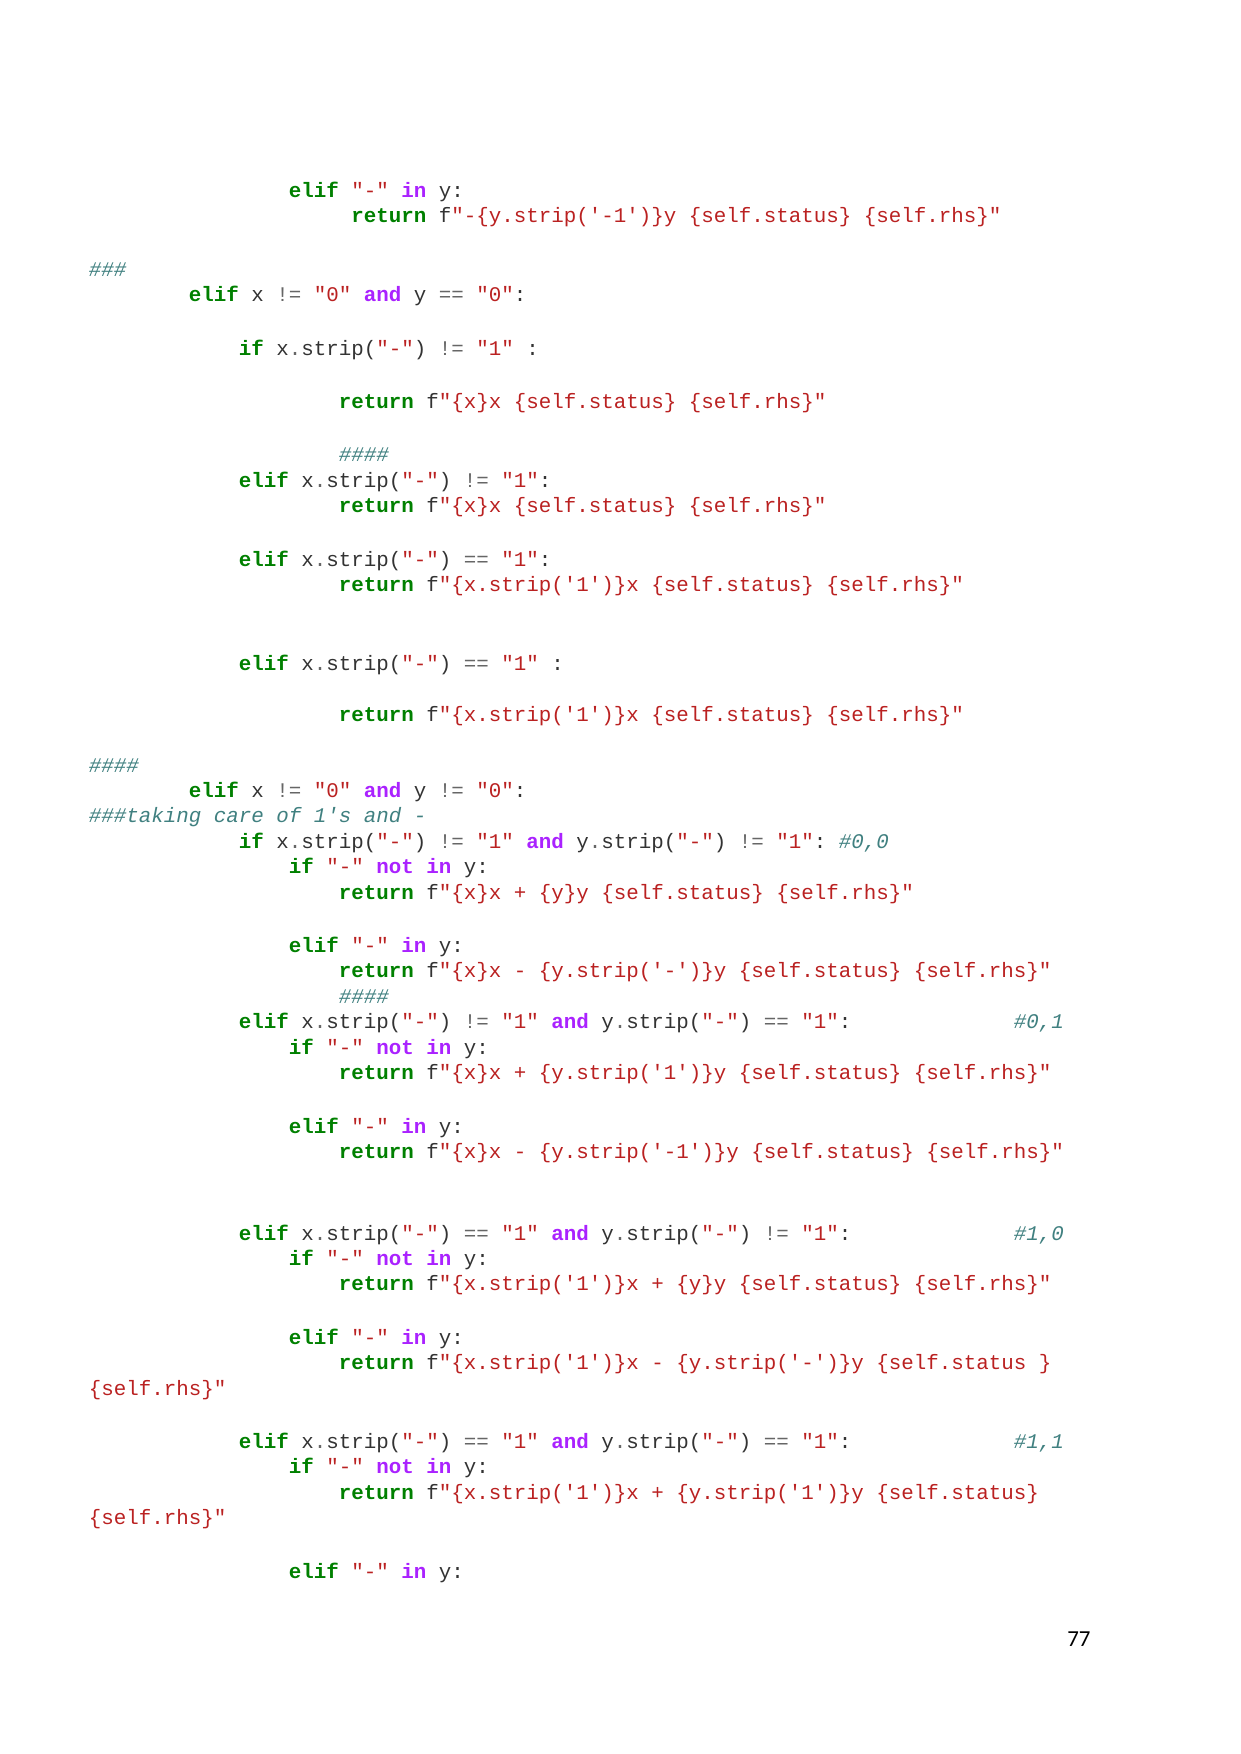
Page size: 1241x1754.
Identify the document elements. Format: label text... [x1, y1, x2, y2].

text #### [89, 443, 1090, 468]
text elif x != "0" and y != "0": [89, 778, 1090, 804]
text elif "-" in y: [89, 1114, 1090, 1139]
text if "-" not in y: [89, 1246, 1090, 1272]
text elif "-" in y: [89, 1559, 1090, 1584]
text #### [89, 753, 1090, 778]
text return f"{x.strip('1')}x {self.status} {self.rhs}" [89, 572, 1090, 598]
text return f"{x}x + {y.strip('1')}y {self.status} {self.rhs}" [89, 1060, 1090, 1086]
text return f"{x}x - {y.strip('-1')}y {self.status} {self.rhs}" [89, 1139, 1090, 1165]
text elif x.strip("-") != "1": [89, 468, 1090, 493]
text if x.strip("-") != "1" and y.strip("-") != "1": #0,0 [89, 829, 1090, 854]
text ### [89, 257, 1090, 282]
text return f"{x.strip('1')}x {self.status} {self.rhs}" [89, 702, 1090, 727]
text return f"{x}x {self.status} {self.rhs}" [89, 493, 1090, 519]
text elif x.strip("-") == "1": [89, 547, 1090, 572]
text elif x.strip("-") == "1" and y.strip("-") != "1": #1,0 [89, 1221, 1090, 1246]
text return f"{x.strip('1')}x + {y.strip('1')}y {self.status} {self.rhs}" [89, 1480, 1090, 1531]
text elif x.strip("-") == "1" and y.strip("-") == "1": #1,1 [89, 1429, 1090, 1455]
text return f"{x.strip('1')}x - {y.strip('-')}y {self.status } {self.rhs}" [89, 1350, 1090, 1401]
text if "-" not in y: [89, 854, 1090, 880]
text elif "-" in y: [89, 933, 1090, 959]
text return f"{x}x - {y.strip('-')}y {self.status} {self.rhs}" [89, 959, 1090, 984]
text #### [89, 984, 1090, 1009]
text elif x != "0" and y == "0": [89, 282, 1090, 308]
text return f"-{y.strip('-1')}y {self.status} {self.rhs}" [89, 203, 1090, 229]
text return f"{x}x {self.status} {self.rhs}" [89, 389, 1090, 414]
text elif "-" in y: [89, 178, 1090, 203]
text elif x.strip("-") == "1" : [89, 651, 1090, 677]
text if "-" not in y: [89, 1455, 1090, 1480]
text elif x.strip("-") != "1" and y.strip("-") == "1": #0,1 [89, 1009, 1090, 1035]
text return f"{x}x + {y}y {self.status} {self.rhs}" [89, 880, 1090, 905]
text elif "-" in y: [89, 1325, 1090, 1350]
text if x.strip("-") != "1" : [89, 336, 1090, 361]
text if "-" not in y: [89, 1035, 1090, 1060]
text ###taking care of 1's and - [89, 804, 1090, 829]
text return f"{x.strip('1')}x + {y}y {self.status} {self.rhs}" [89, 1272, 1090, 1297]
